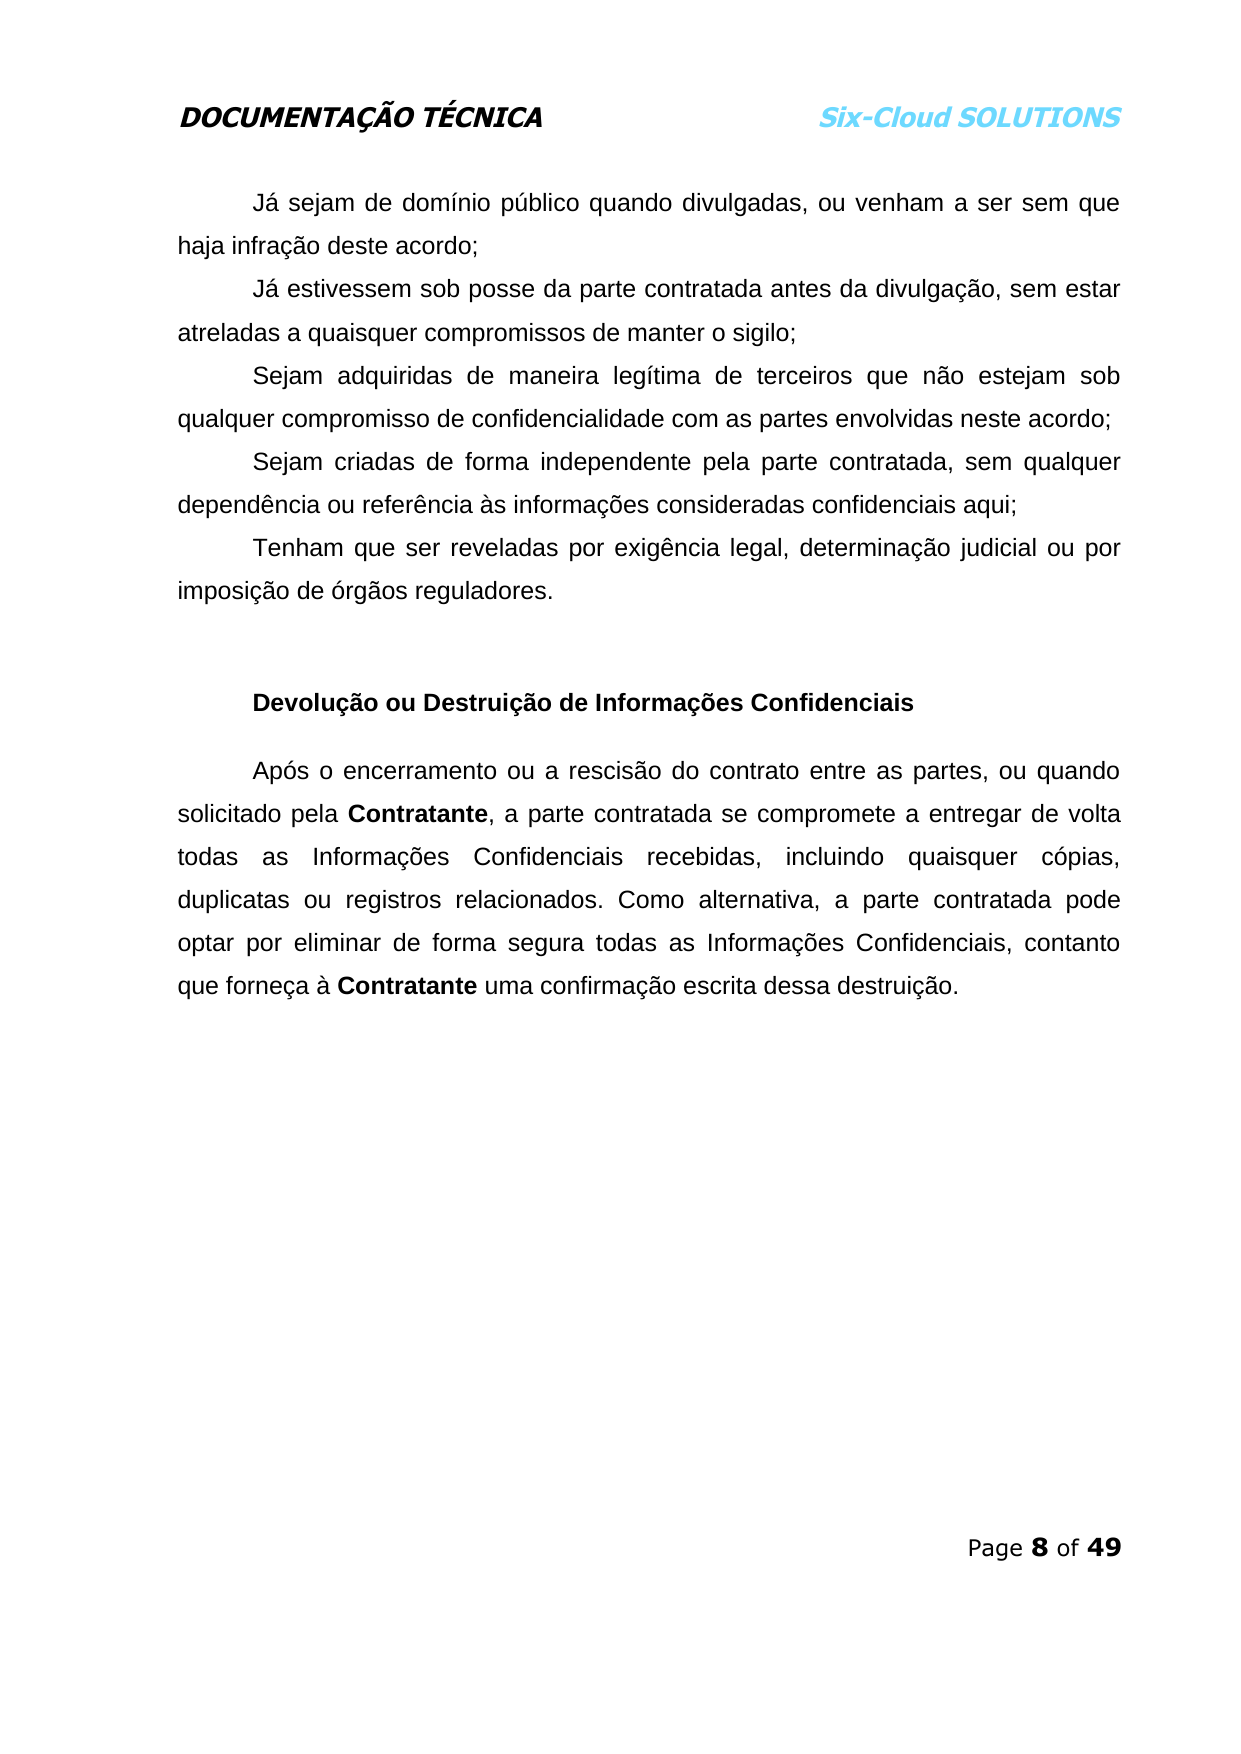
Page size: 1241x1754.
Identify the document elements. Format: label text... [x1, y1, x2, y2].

text Devolução ou Destruição de Informações Confidenciais [177, 687, 1122, 716]
text Tenham que ser reveladas por exigência legal, determinação judicial ou por imposição de órgãos reguladores. [177, 533, 1122, 605]
text Já estivessem sob posse da parte contratada antes da divulgação, sem estar atreladas a quaisquer compromissos de manter o sigilo; [177, 274, 1122, 346]
text Sejam criadas de forma independente pela parte contratada, sem qualquer dependência ou referência às informações consideradas confidenciais aqui; [177, 447, 1122, 519]
text Após o encerramento ou a rescisão do contrato entre as partes, ou quando solicitado pela Contratante, a parte contratada se compromete a entregar de volta todas as Informações Confidenciais recebidas, incluindo quaisquer cópias, duplicatas ou registros relacionados. Como alternativa, a parte contratada pode optar por eliminar de forma segura todas as Informações Confidenciais, contanto que forneça à Contratante uma confirmação escrita dessa destruição. [177, 756, 1122, 1000]
text Já sejam de domínio público quando divulgadas, ou venham a ser sem que haja infração deste acordo; [177, 188, 1122, 260]
text Sejam adquiridas de maneira legítima de terceiros que não estejam sob qualquer compromisso de confidencialidade com as partes envolvidas neste acordo; [177, 361, 1122, 432]
